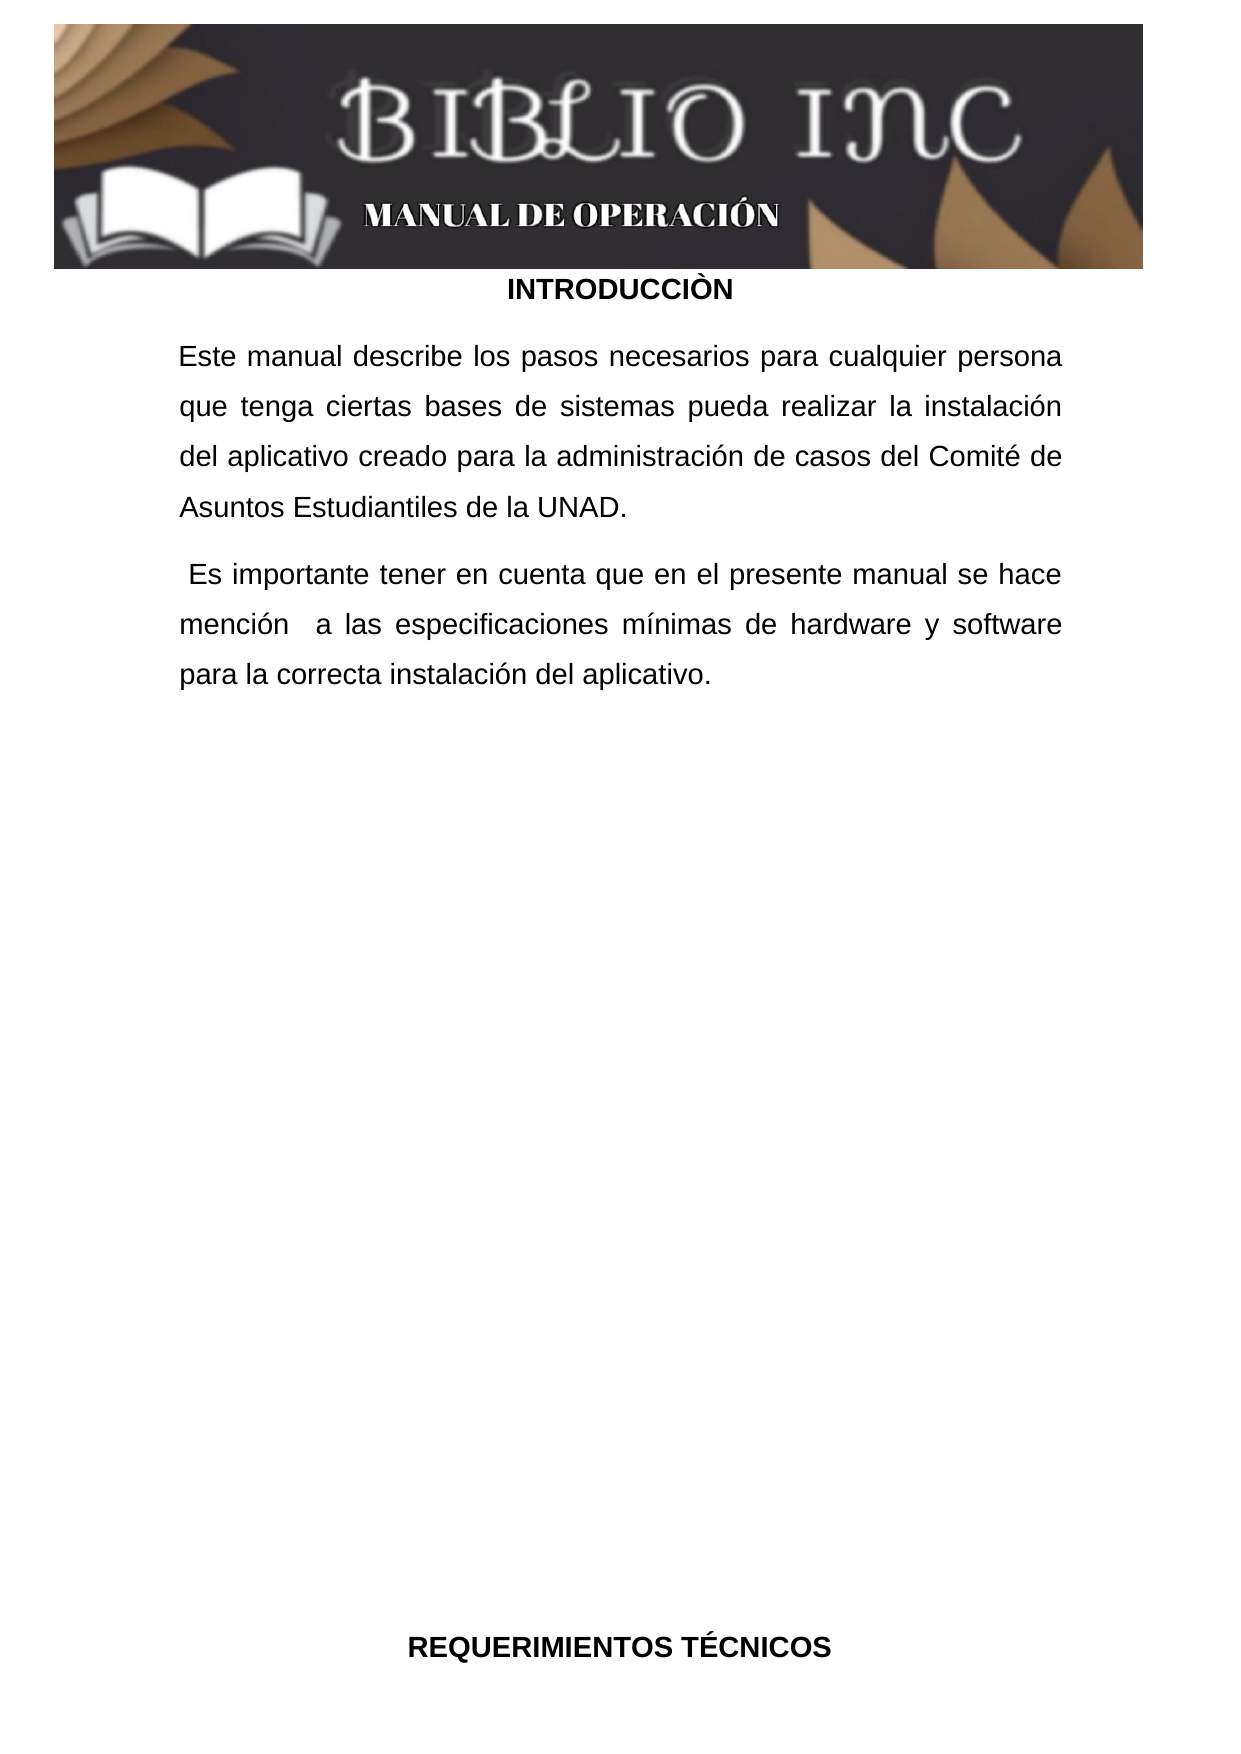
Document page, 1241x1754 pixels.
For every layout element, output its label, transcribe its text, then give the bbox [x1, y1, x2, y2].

text Es importante tener en cuenta que en el presente manual se hace mención a las especificaciones mínimas de hardware y software para la correcta instalación del aplicativo. [178, 557, 1064, 691]
text Este manual describe los pasos necesarios para cualquier persona que tenga ciertas bases de sistemas pueda realizar la instalación del aplicativo creado para la administración de casos del Comité de Asuntos Estudiantiles de la UNAD. [178, 339, 1064, 523]
picture [54, 24, 1143, 269]
subtitle INTRODUCCIÒN [177, 146, 1063, 305]
text REQUERIMIENTOS TÉCNICOS [177, 1630, 832, 1664]
